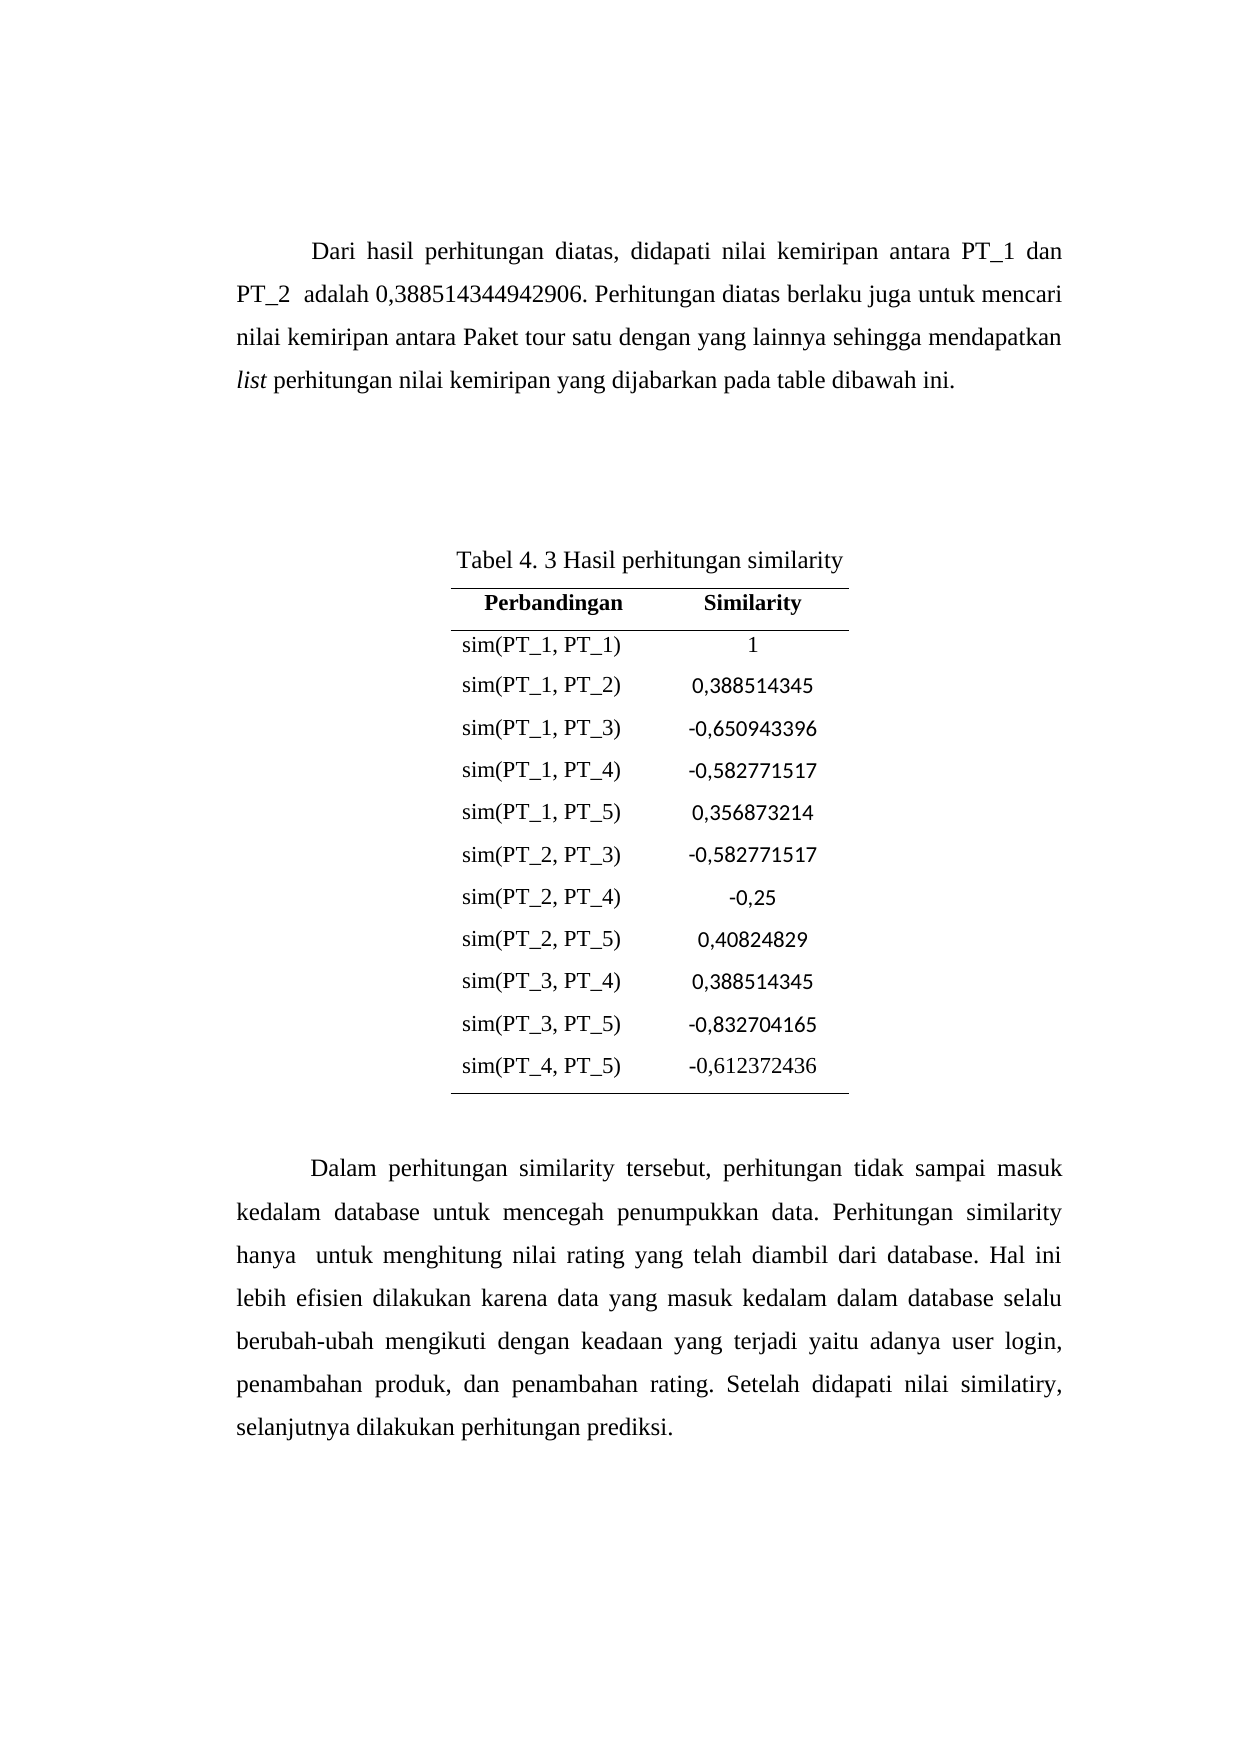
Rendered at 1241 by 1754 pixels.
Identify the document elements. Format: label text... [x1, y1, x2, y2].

table_cell sim(PT_1, PT_4) [451, 756, 657, 798]
table_cell 0,388514345 [657, 671, 849, 714]
text Dari hasil perhitungan diatas, didapati nilai kemiripan antara PT_1 dan PT_2 adalah 0,388514344942906. Perhitungan diatas berlaku juga untuk mencari nilai kemiripan antara Paket tour satu dengan yang lainnya sehingga mendapatkan list perhitungan nilai kemiripan yang dijabarkan pada table dibawah ini. [236, 236, 1063, 394]
text Dalam perhitungan similarity tersebut, perhitungan tidak sampai masuk kedalam database untuk mencegah penumpukkan data. Perhitungan similarity hanya untuk menghitung nilai rating yang telah diambil dari database. Hal ini lebih efisien dilakukan karena data yang masuk kedalam dalam database selalu berubah-ubah mengikuti dengan keadaan yang terjadi yaitu adanya user login, penambahan produk, dan penambahan rating. Setelah didapati nilai similatiry, selanjutnya dilakukan perhitungan prediksi. [236, 1153, 1063, 1441]
table_cell sim(PT_1, PT_3) [451, 714, 657, 756]
table_cell 0,388514345 [657, 968, 849, 1010]
table_cell sim(PT_1, PT_2) [451, 671, 657, 714]
table_cell 0,40824829 [657, 925, 849, 967]
table_cell sim(PT_4, PT_5) [451, 1052, 657, 1093]
table_cell 0,356873214 [657, 798, 849, 841]
table_cell sim(PT_2, PT_5) [451, 925, 657, 967]
table_cell sim(PT_1, PT_5) [451, 798, 657, 841]
table_cell sim(PT_3, PT_5) [451, 1010, 657, 1052]
table_header Perbandingan [451, 589, 657, 630]
table_header Similarity [657, 589, 849, 630]
table_cell -0,832704165 [657, 1010, 849, 1052]
table_cell sim(PT_2, PT_4) [451, 883, 657, 925]
table_cell -0,650943396 [657, 714, 849, 756]
table_cell sim(PT_2, PT_3) [451, 841, 657, 883]
table_cell -0,582771517 [657, 841, 849, 883]
table_cell sim(PT_3, PT_4) [451, 968, 657, 1010]
table_cell -0,25 [657, 883, 849, 925]
table_cell -0,612372436 [657, 1052, 849, 1093]
table_cell -0,582771517 [657, 756, 849, 798]
table_cell sim(PT_1, PT_1) [451, 631, 657, 671]
table_cell 1 [657, 631, 849, 671]
